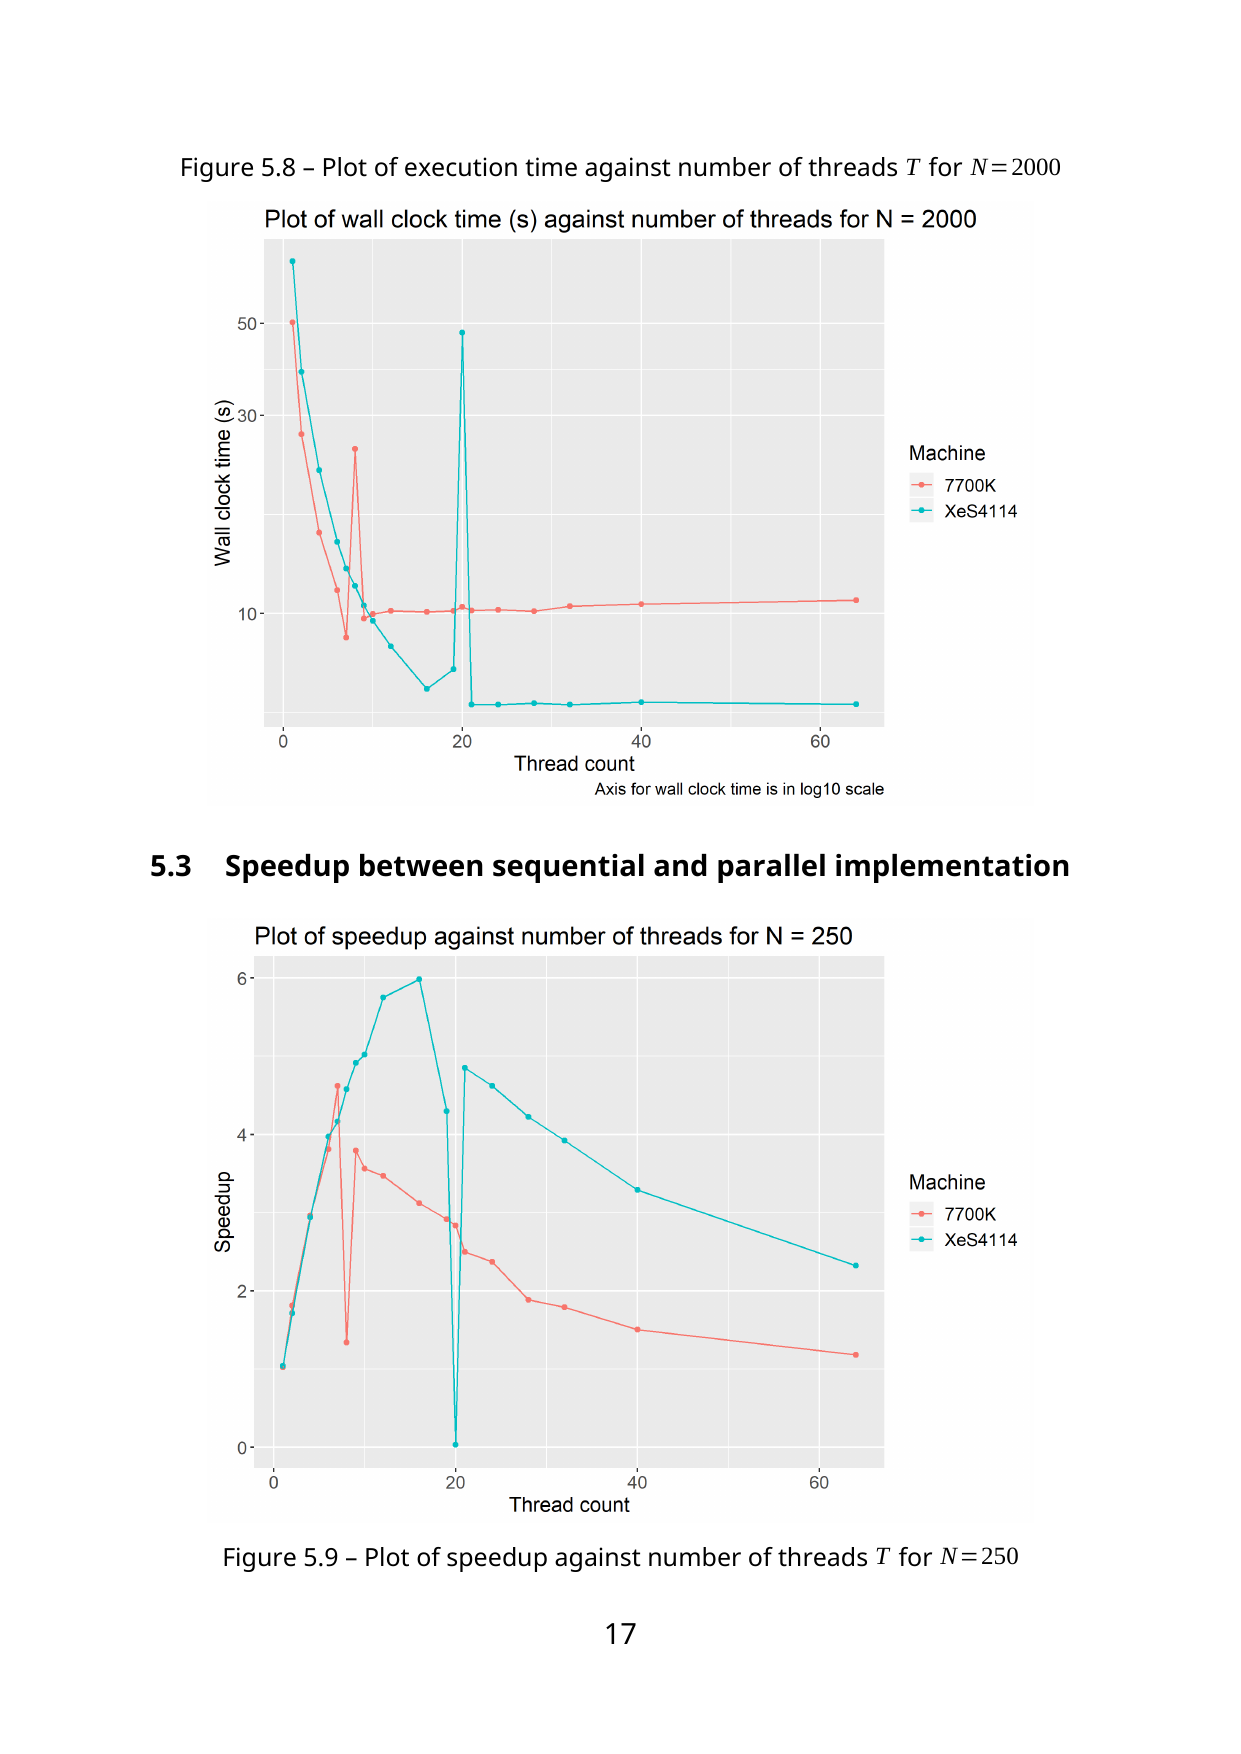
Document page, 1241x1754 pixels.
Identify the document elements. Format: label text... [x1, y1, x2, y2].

picture [206, 918, 1034, 1523]
text 5.3 Speedup between sequential and parallel implementation [150, 845, 1090, 884]
picture [206, 201, 1034, 806]
text Figure 5.8 – Plot of execution time against number of threads for [150, 150, 1090, 184]
text Figure 5.9 – Plot of speedup against number of threads for [150, 1540, 1090, 1574]
